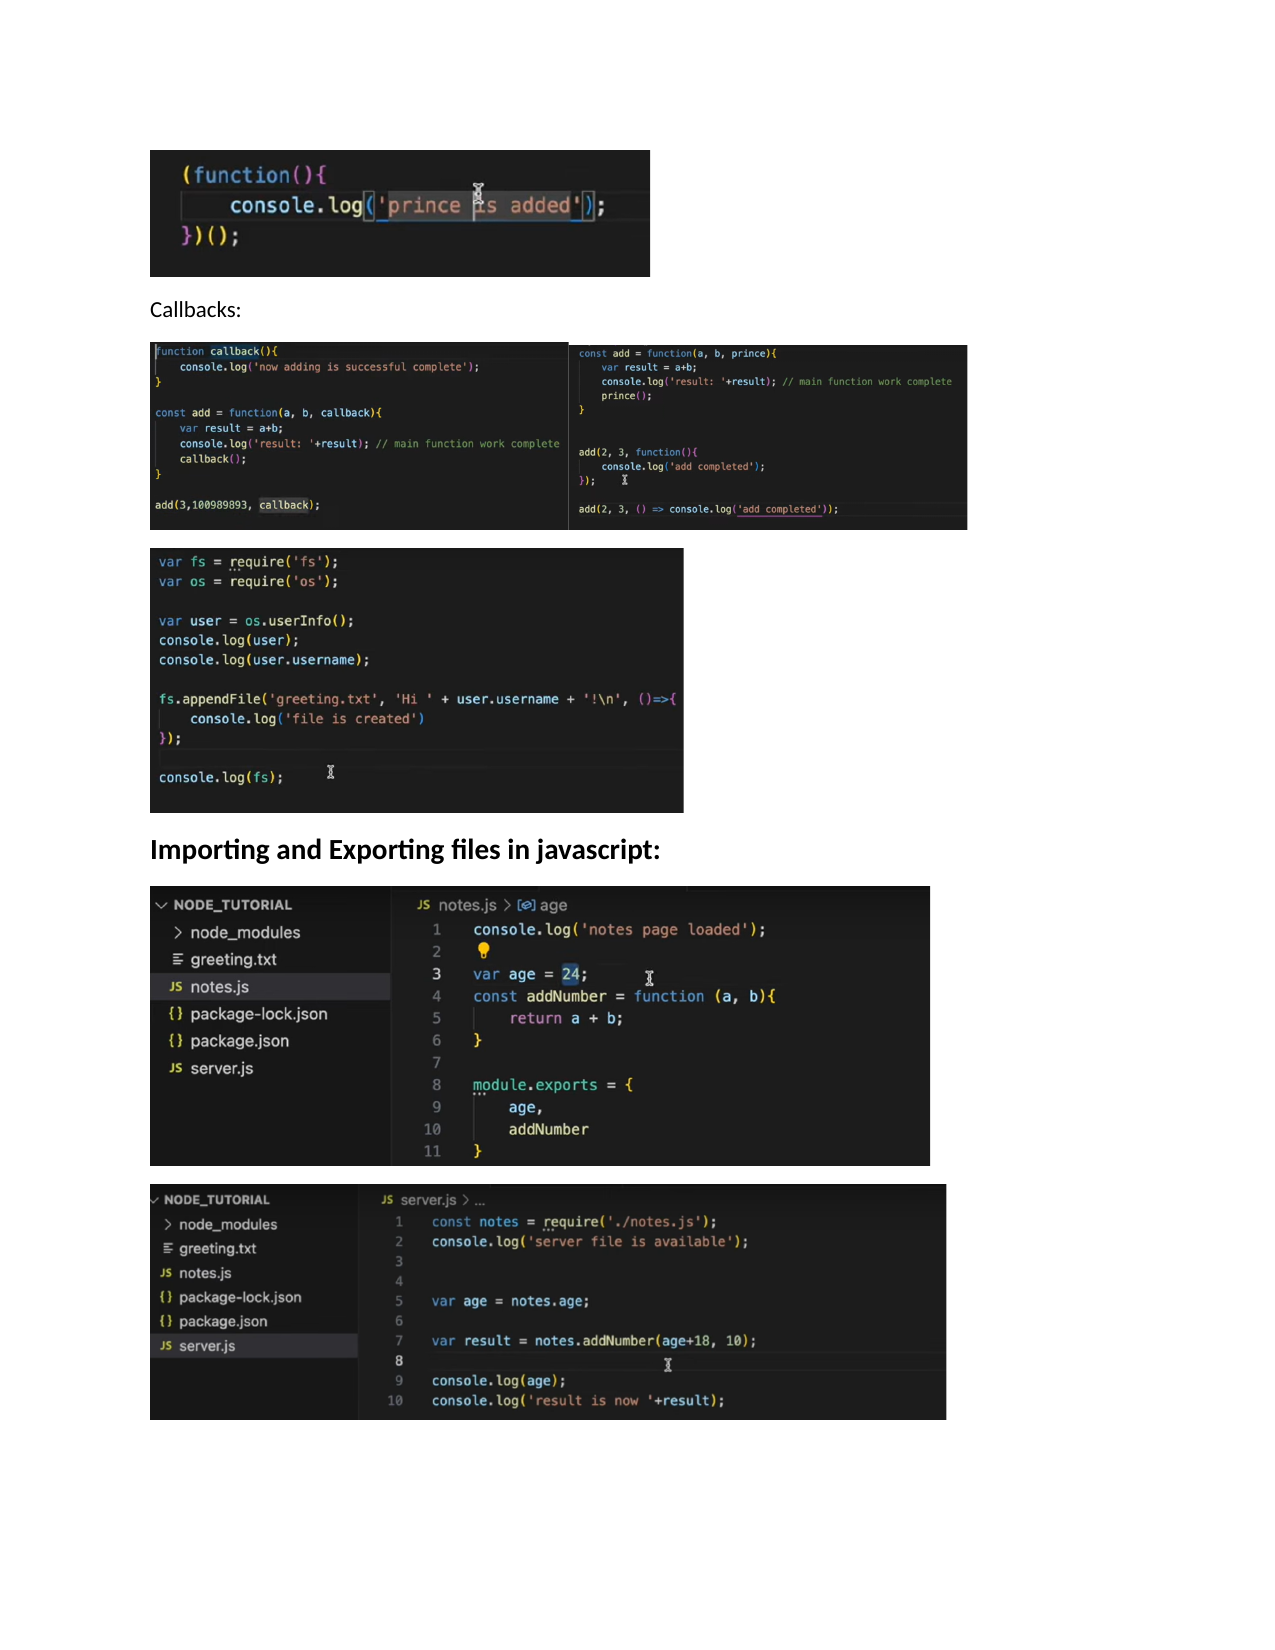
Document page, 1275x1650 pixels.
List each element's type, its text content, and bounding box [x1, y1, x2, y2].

picture [150, 342, 968, 530]
picture [150, 1184, 947, 1420]
text Callbacks: [150, 295, 1125, 323]
picture [150, 886, 931, 1166]
text Importing and Exporting files in javascript: [150, 831, 1125, 867]
picture [150, 548, 684, 813]
picture [150, 150, 650, 277]
